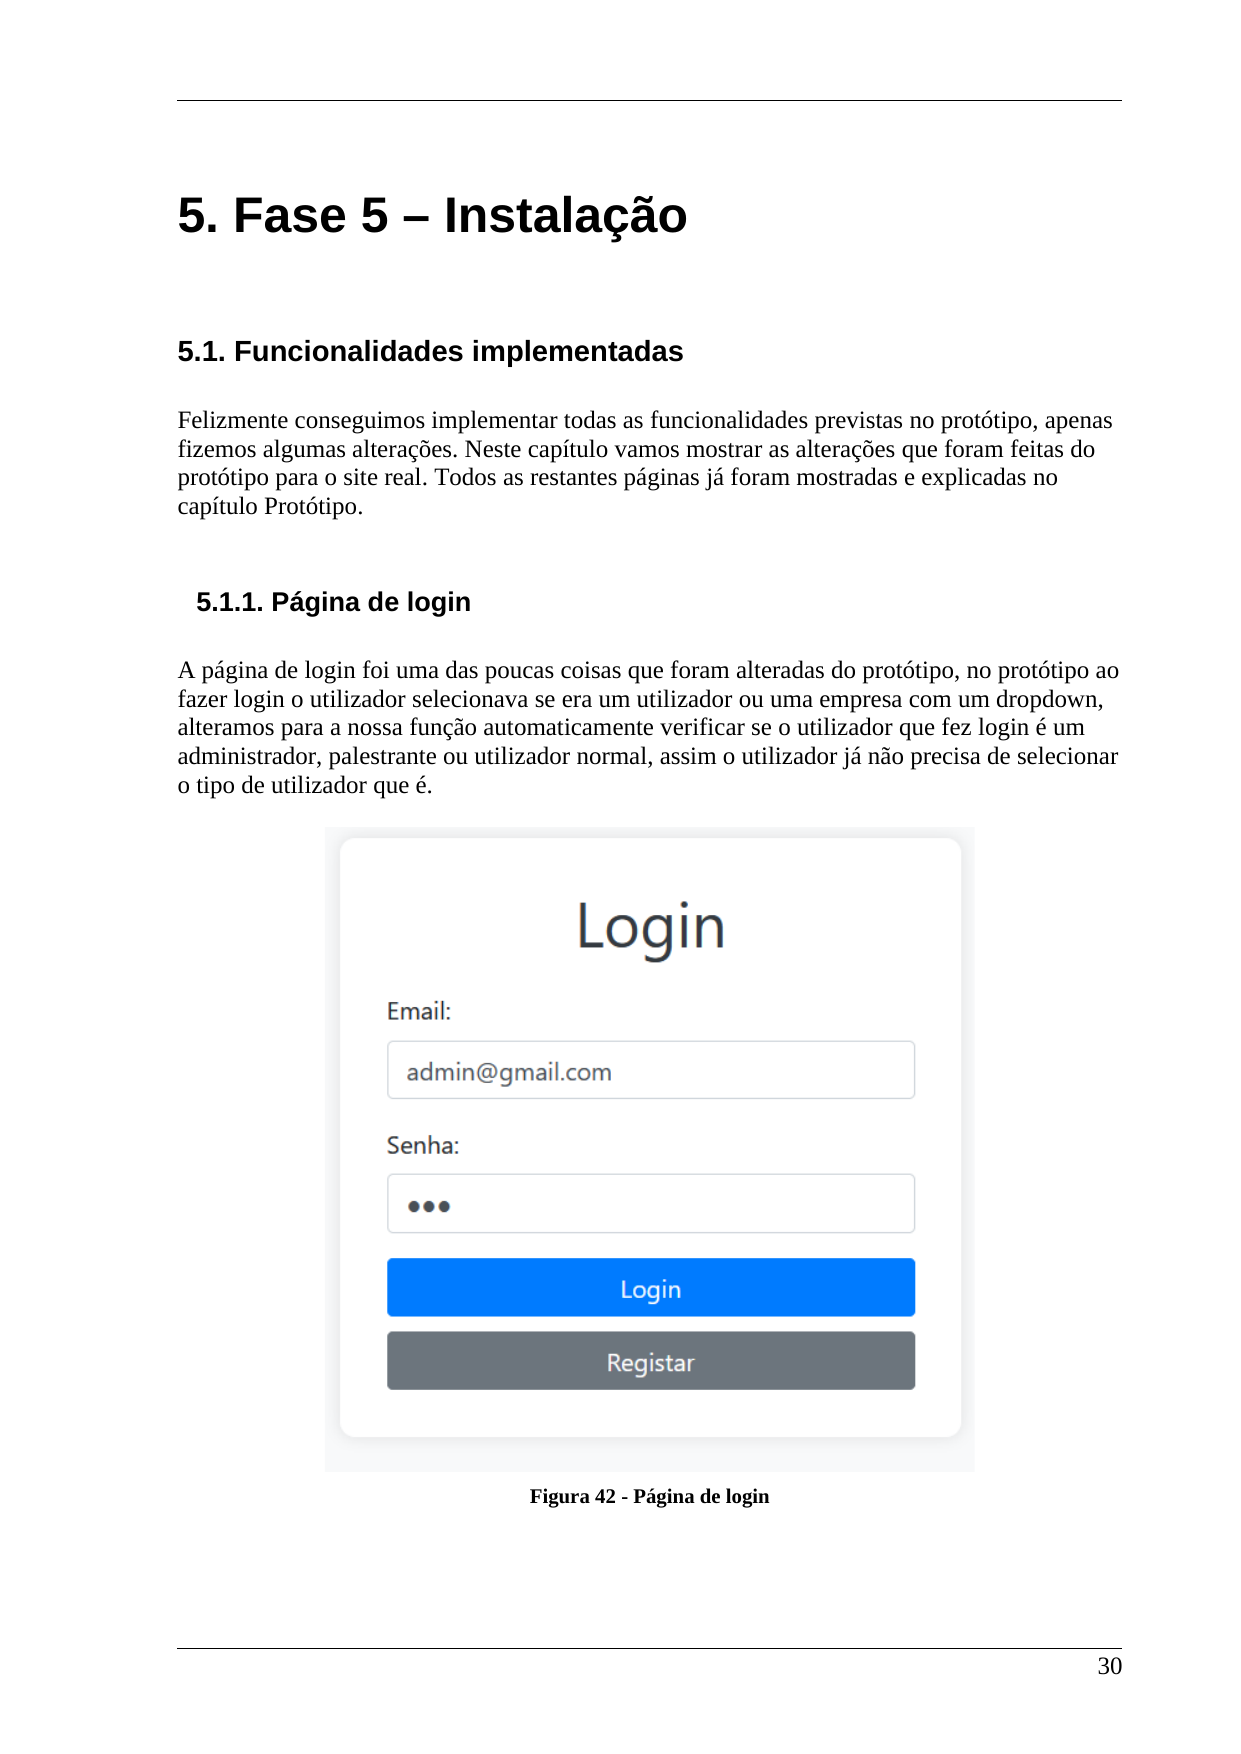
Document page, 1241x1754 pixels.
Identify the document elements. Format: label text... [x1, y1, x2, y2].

subtitle Funcionalidades implementadas [177, 334, 1122, 367]
text A página de login foi uma das poucas coisas que foram alteradas do protótipo, no protótipo ao fazer login o utilizador selecionava se era um utilizador ou uma empresa com um dropdown, alteramos para a nossa função automaticamente verificar se o utilizador que fez login é um administrador, palestrante ou utilizador normal, assim o utilizador já não precisa de selecionar o tipo de utilizador que é. [177, 655, 1122, 799]
subtitle Página de login [196, 586, 1122, 617]
text Figura 42 - Página de login [177, 1484, 1122, 1508]
text Felizmente conseguimos implementar todas as funcionalidades previstas no protótipo, apenas fizemos algumas alterações. Neste capítulo vamos mostrar as alterações que foram feitas do protótipo para o site real. Todos as restantes páginas já foram mostradas e explicadas no capítulo Protótipo. [177, 405, 1122, 520]
picture [324, 827, 975, 1472]
subtitle Fase 5 – Instalação [177, 185, 1122, 243]
